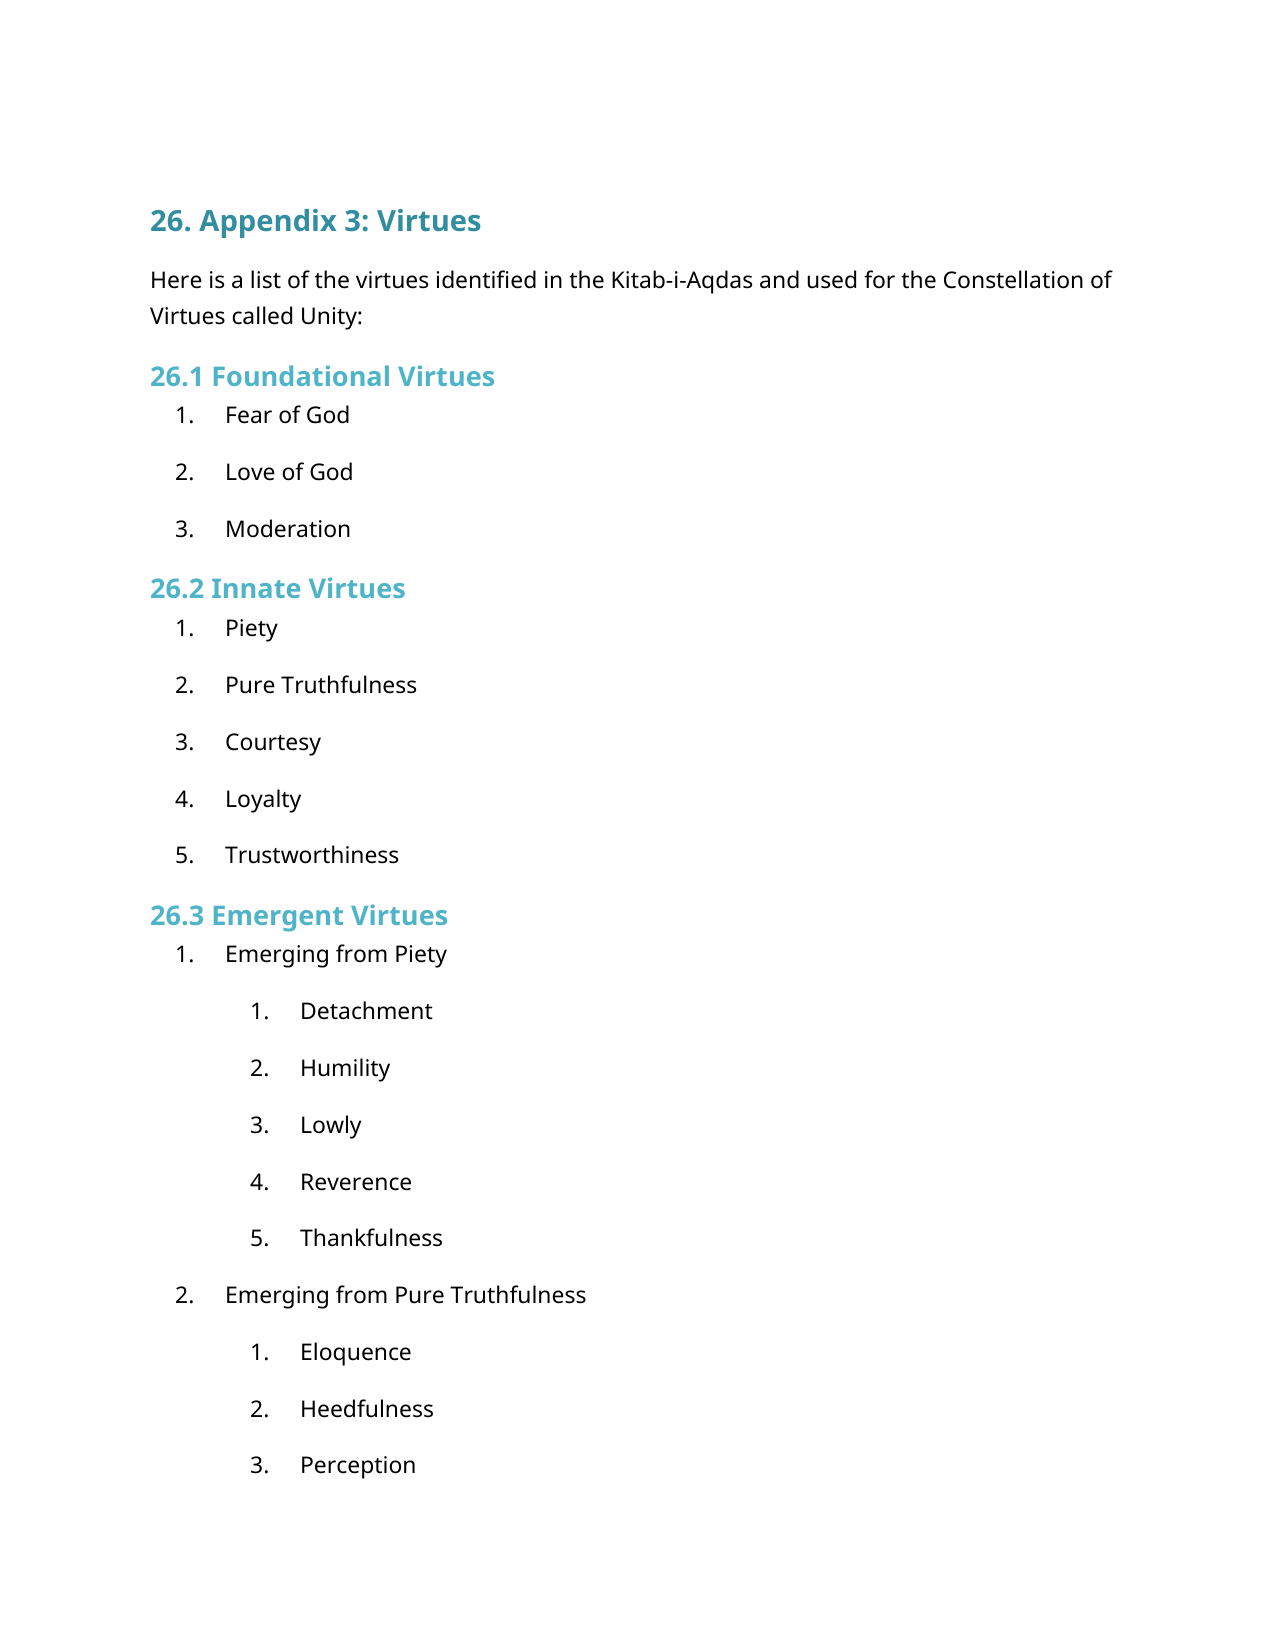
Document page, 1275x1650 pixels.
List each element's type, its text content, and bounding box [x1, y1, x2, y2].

list Eloquence [250, 1336, 1125, 1367]
list Reverence [250, 1166, 1125, 1197]
text Here is a list of the virtues identified in the Kitab-i-Aqdas and used for the Constellation of Virtues called Unity: [150, 264, 1125, 332]
list Moderation [175, 513, 1125, 544]
list Perception [250, 1449, 1125, 1481]
list Love of God [175, 456, 1125, 487]
subtitle 26. Appendix 3: Virtues [150, 200, 1125, 240]
list Thankfulness [250, 1222, 1125, 1253]
list Trustworthiness [175, 839, 1125, 871]
list Detachment [250, 995, 1125, 1026]
list Lowly [250, 1109, 1125, 1140]
subtitle 26.1 Foundational Virtues [150, 357, 1125, 394]
list Emerging from Piety [175, 938, 1125, 970]
list Fear of God [175, 399, 1125, 431]
list Piety [175, 612, 1125, 643]
list Loyalty [175, 782, 1125, 814]
subtitle 26.3 Emergent Virtues [150, 896, 1125, 933]
list Heedfulness [250, 1393, 1125, 1424]
list Courtesy [175, 726, 1125, 757]
list Emerging from Pure Truthfulness [175, 1279, 1125, 1310]
subtitle 26.2 Innate Virtues [150, 570, 1125, 607]
list Pure Truthfulness [175, 669, 1125, 700]
list Humility [250, 1052, 1125, 1083]
